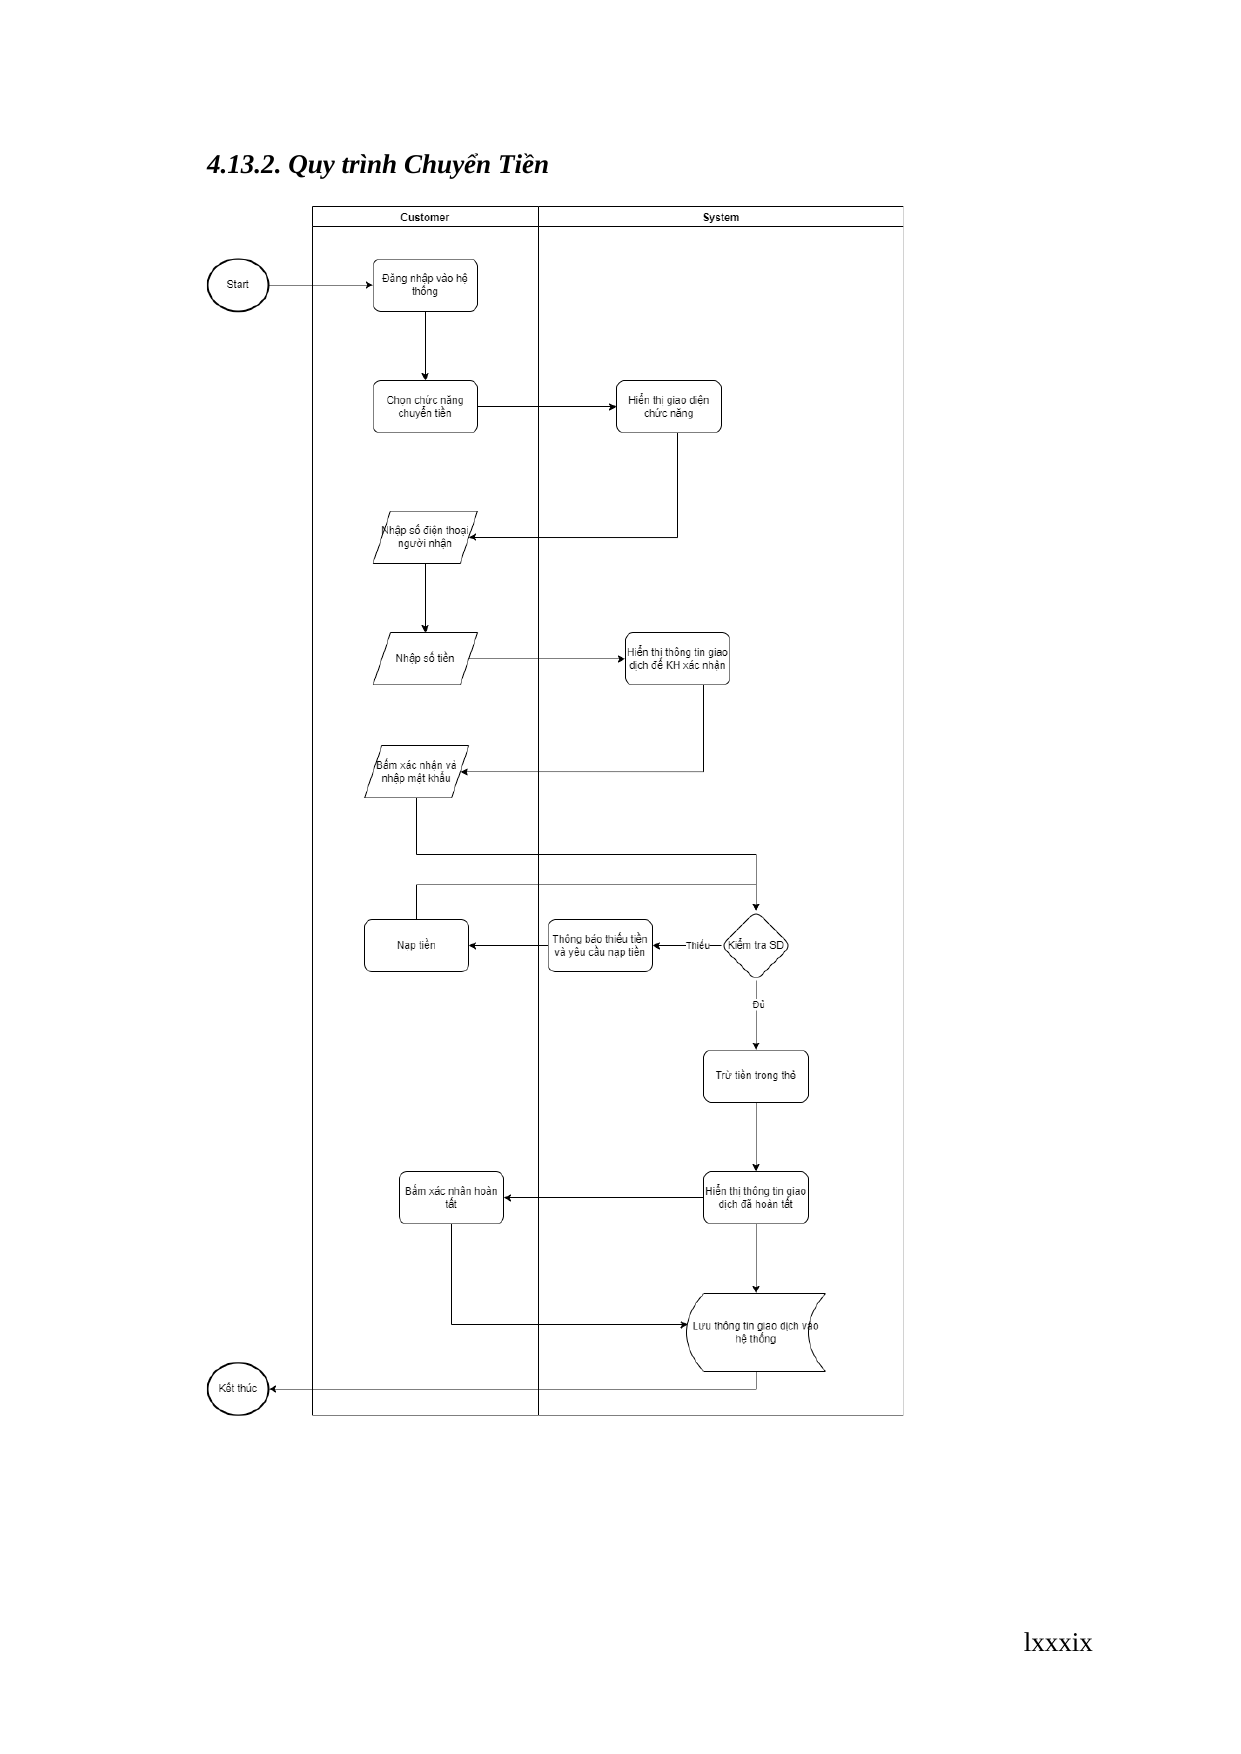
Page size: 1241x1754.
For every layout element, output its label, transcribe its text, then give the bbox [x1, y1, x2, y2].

subtitle 4.13.2. Quy trình Chuyển Tiền [207, 148, 1092, 179]
picture [206, 206, 904, 1416]
